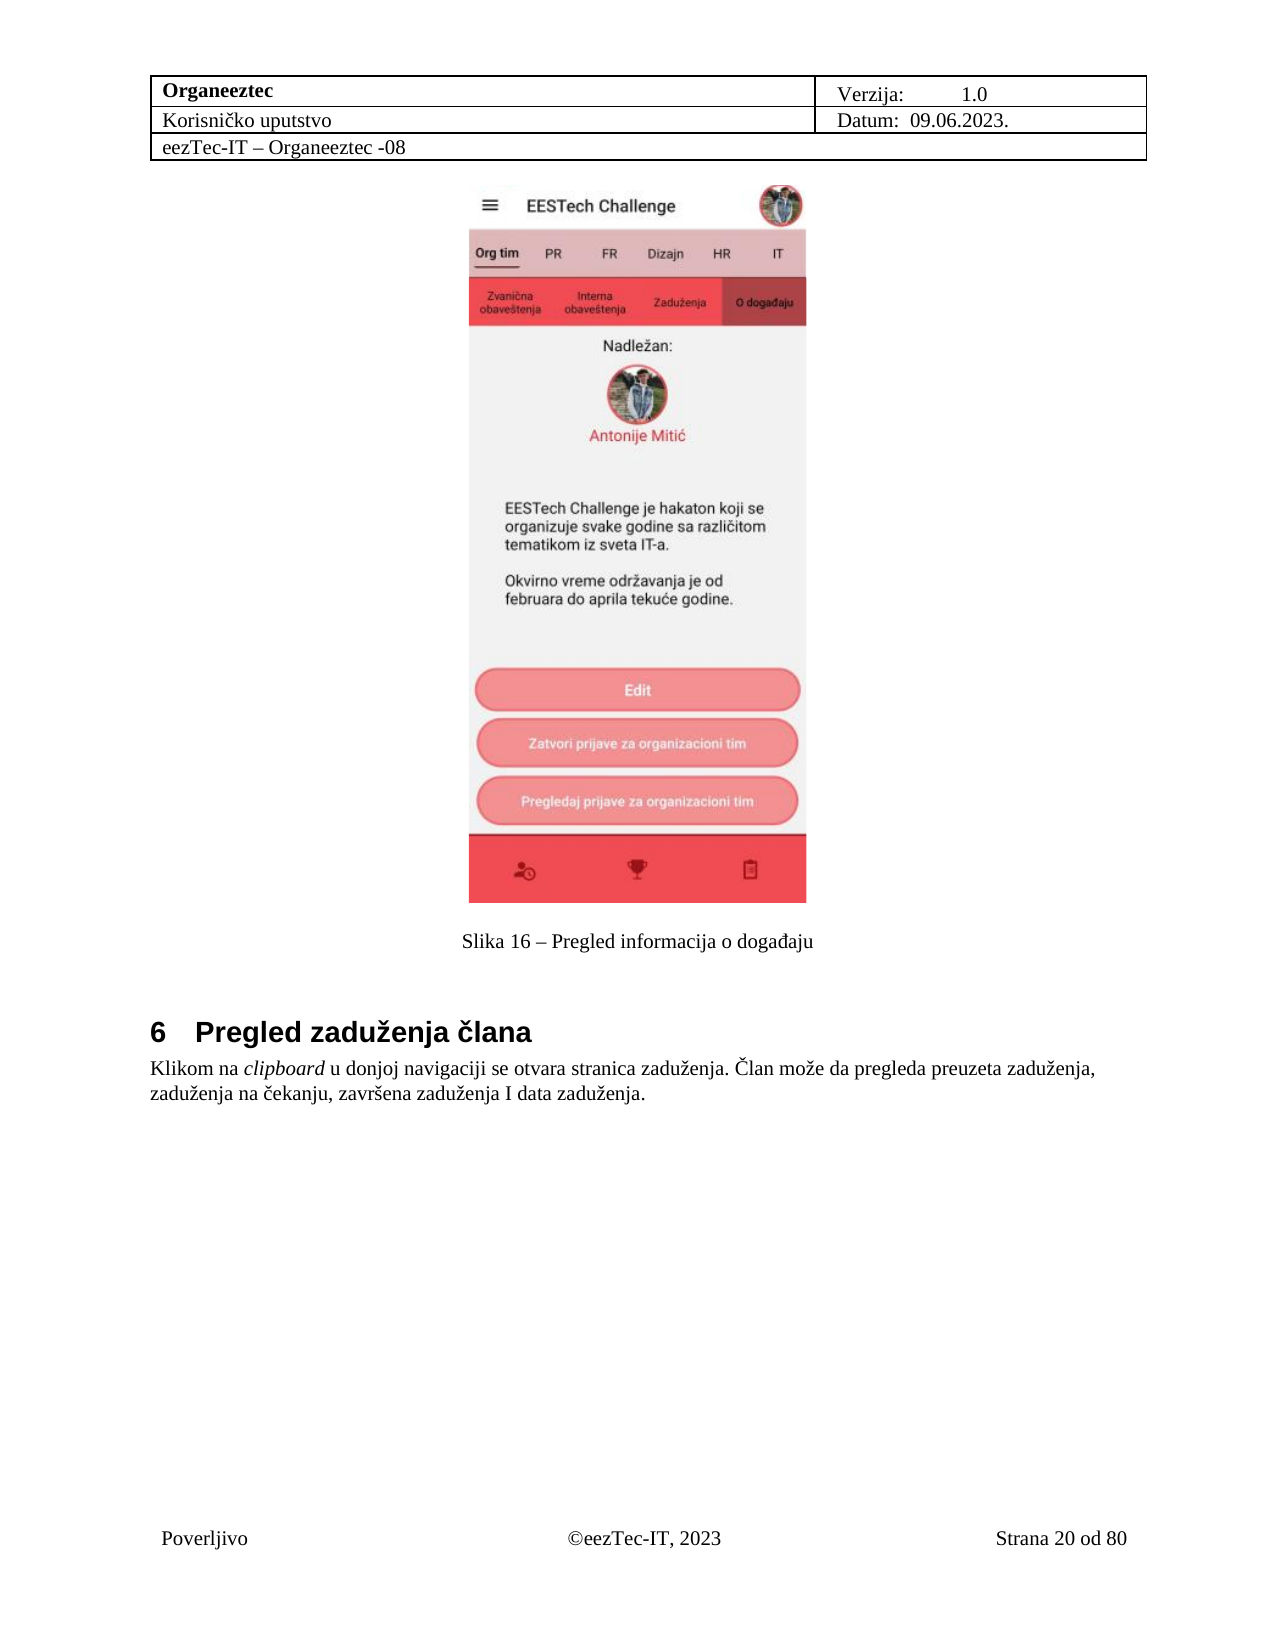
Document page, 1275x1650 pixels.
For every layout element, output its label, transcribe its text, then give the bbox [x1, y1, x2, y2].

subtitle Pregled zaduženja člana [150, 1015, 1125, 1049]
text Slika 16 – Pregled informacija o događaju [150, 928, 1125, 953]
picture [468, 185, 807, 903]
text Klikom na clipboard u donjoj navigaciji se otvara stranica zaduženja. Član može da pregleda preuzeta zaduženja, zaduženja na čekanju, završena zaduženja I data zaduženja. [150, 1055, 1125, 1105]
